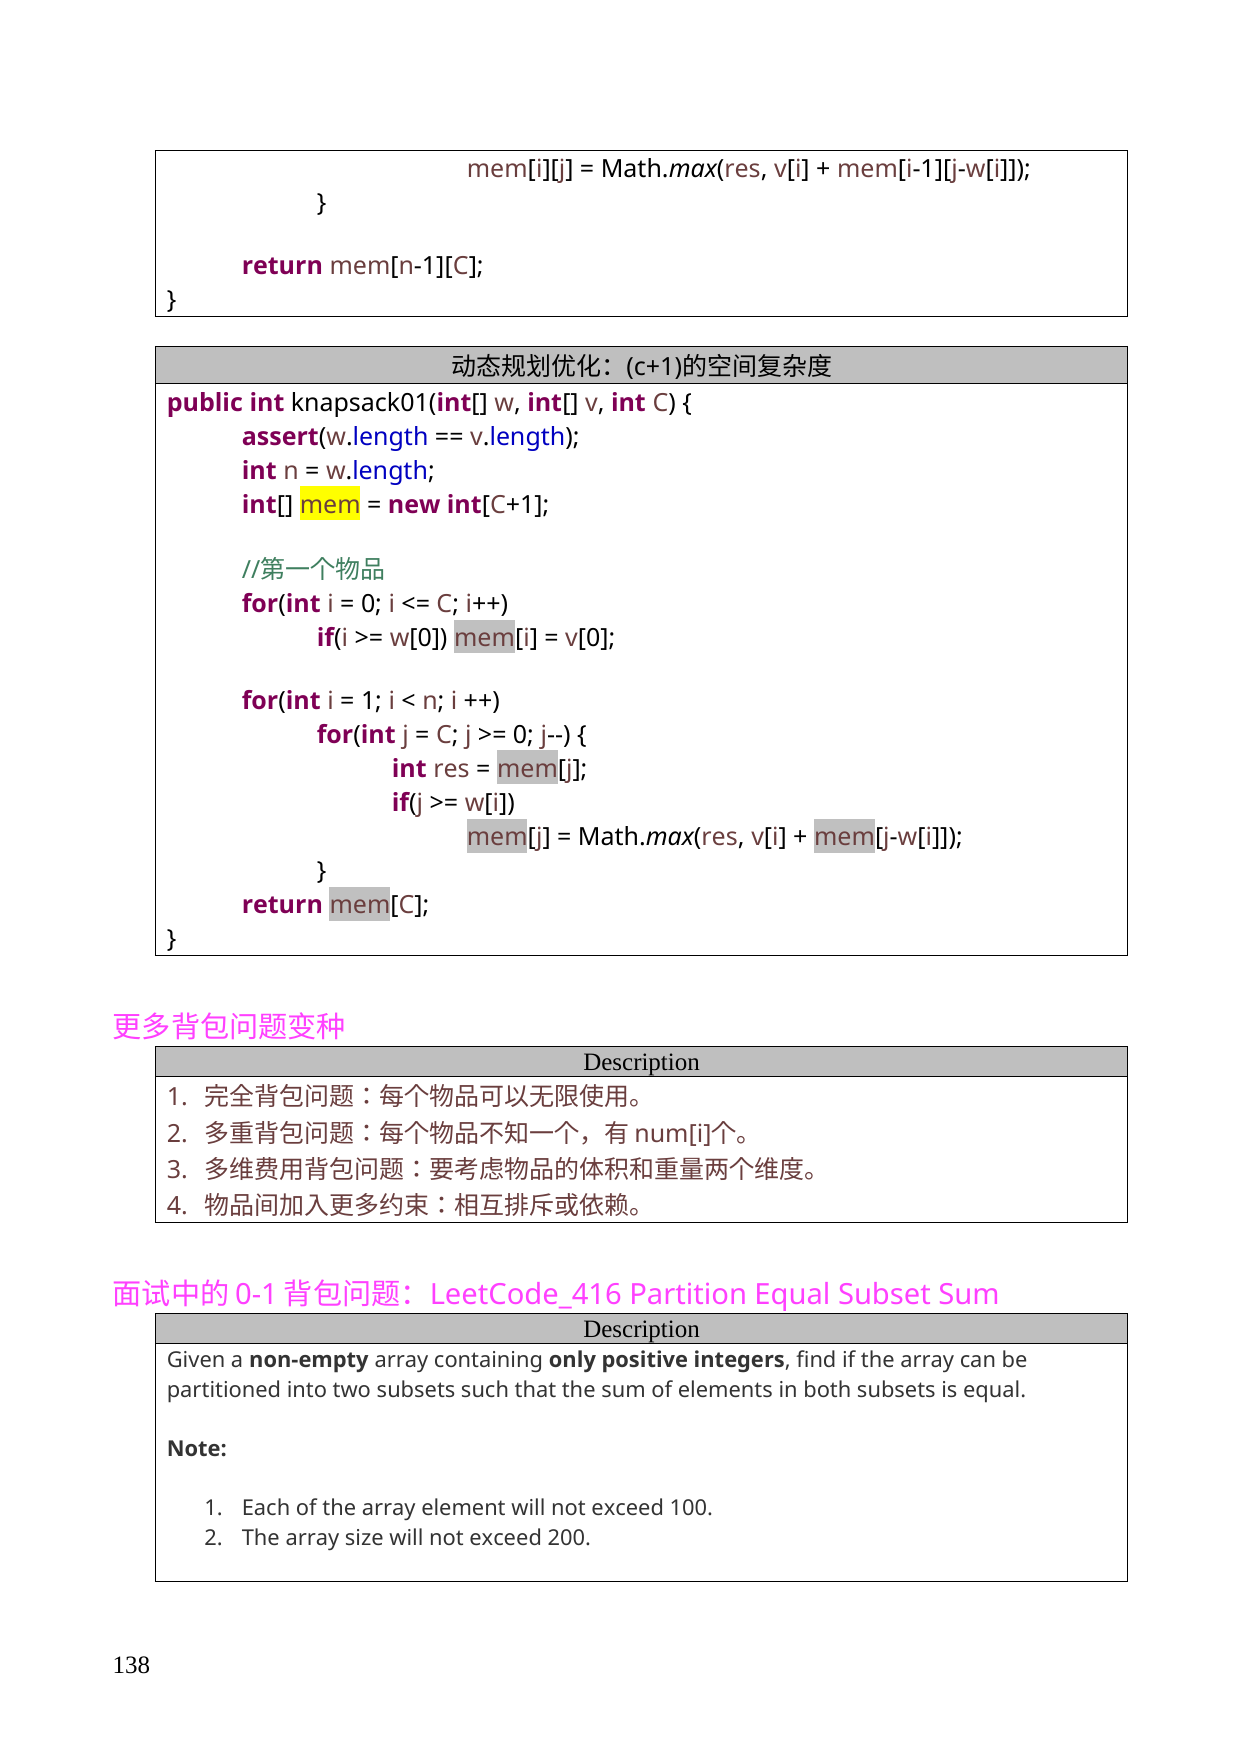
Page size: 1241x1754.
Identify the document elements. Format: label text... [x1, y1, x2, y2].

subtitle 面试中的0-1背包问题：LeetCode_416 Partition Equal Subset Sum [112, 1271, 1128, 1313]
table_header 动态规划优化：(c+1)的空间复杂度 [156, 347, 1127, 383]
table_header Description [156, 1314, 1127, 1343]
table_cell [156, 151, 1127, 316]
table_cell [156, 1344, 1127, 1581]
table_cell public int knapsack01(int[] w, int[] v, int C) { assert(w.length == v.length); int n = w.length; int[] mem = new int[C+1]; //第一个物品 for(int i = 0; i <= C; i++) if(i >= w[0]) mem[i] = v[0]; for(int i = 1; i < n; i ++) for(int j = C; j >= 0; j--) { int res = mem[j]; if(j >= w[i]) mem[j] = Math.max(res, v[i] + mem[j-w[i]]); } return mem[C]; } [156, 384, 1127, 955]
table_header Description [156, 1047, 1127, 1076]
table_cell 完全背包问题：每个物品可以无限使用。 多重背包问题：每个物品不知一个，有num[i]个。 多维费用背包问题：要考虑物品的体积和重量两个维度。 物品间加入更多约束：相互排斥或依赖。 [156, 1077, 1127, 1222]
subtitle 更多背包问题变种 [112, 1004, 1128, 1046]
